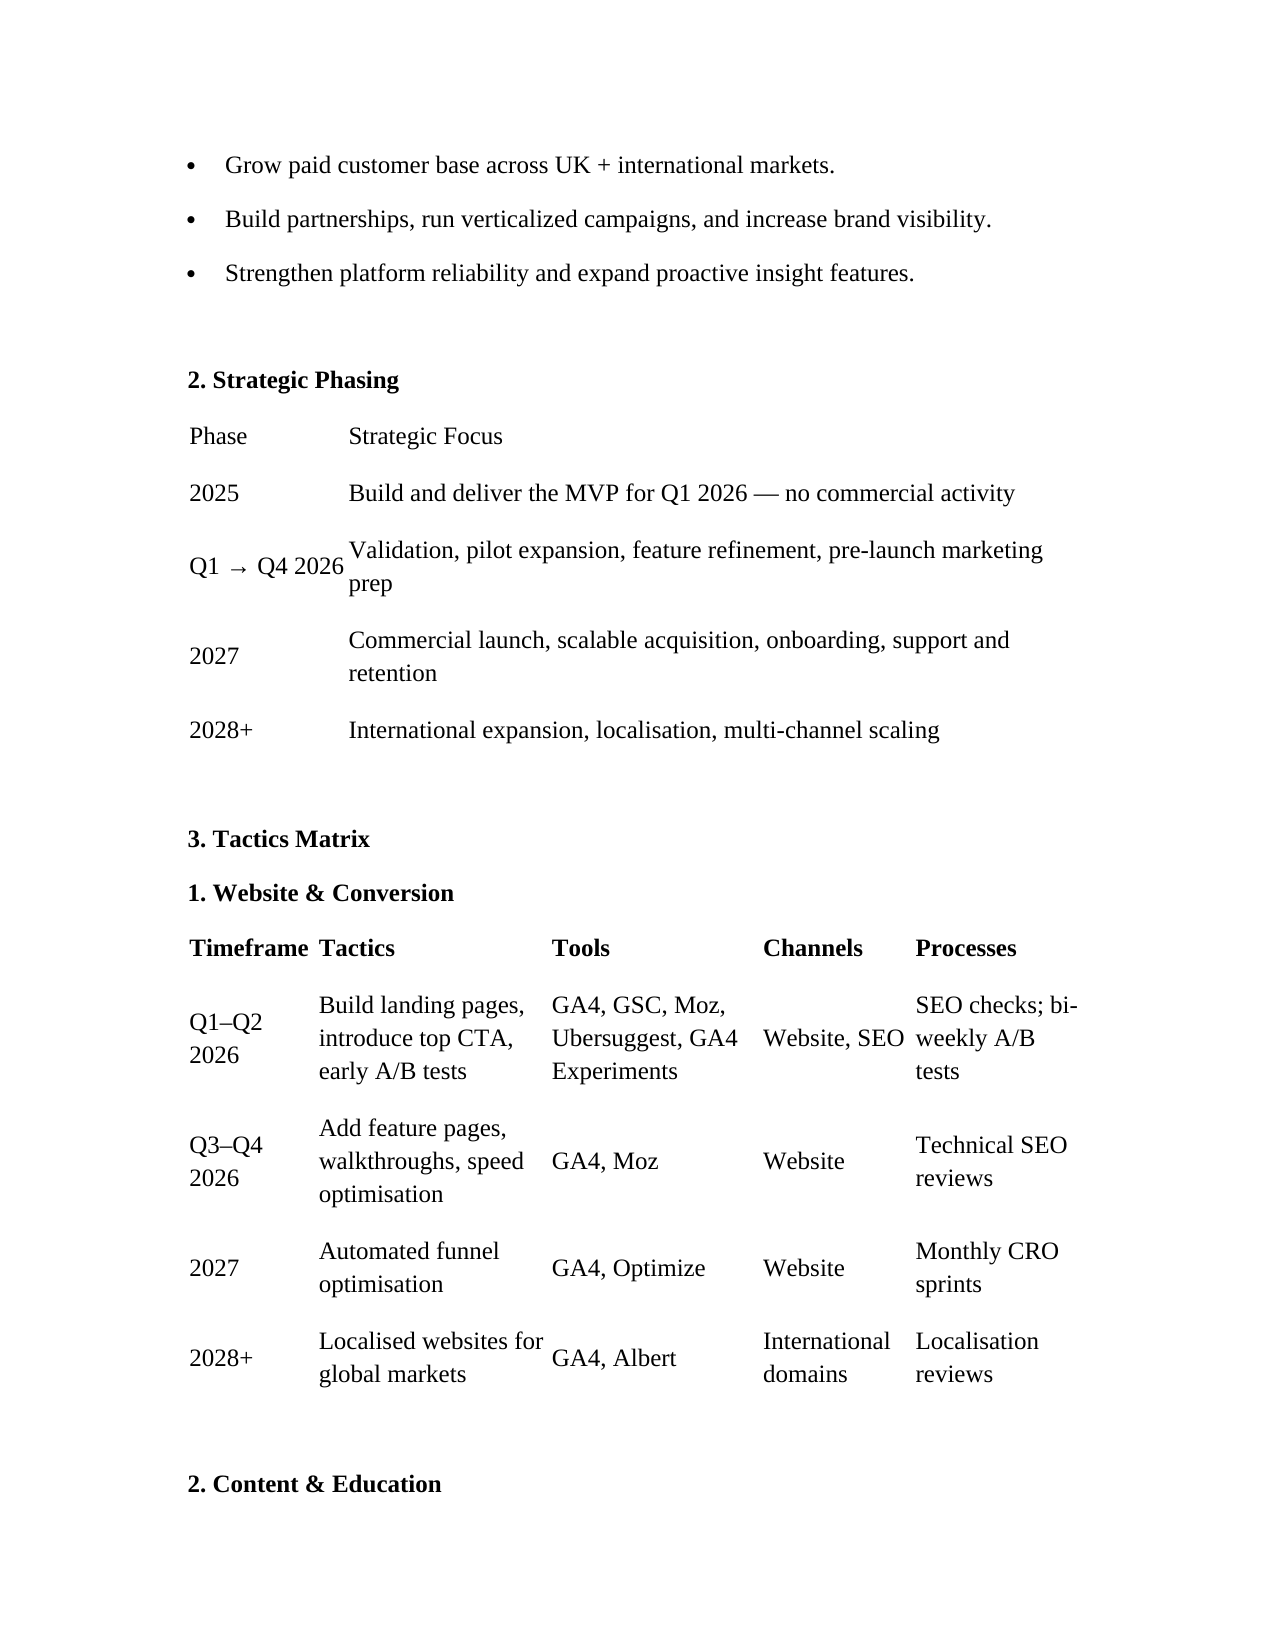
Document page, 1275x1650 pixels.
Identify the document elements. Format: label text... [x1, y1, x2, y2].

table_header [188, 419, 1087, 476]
text 1. Website & Conversion [187, 878, 1087, 907]
list Grow paid customer base across UK + international markets. [187, 150, 1087, 179]
text 2. Content & Education [187, 1469, 1087, 1497]
text 3. Tactics Matrix [187, 824, 1087, 853]
text 2. Strategic Phasing [187, 365, 1087, 394]
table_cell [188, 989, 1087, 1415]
list Build partnerships, run verticalized campaigns, and increase brand visibility. [187, 204, 1087, 233]
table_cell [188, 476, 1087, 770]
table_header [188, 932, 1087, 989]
list Strengthen platform reliability and expand proactive insight features. [187, 258, 1087, 286]
